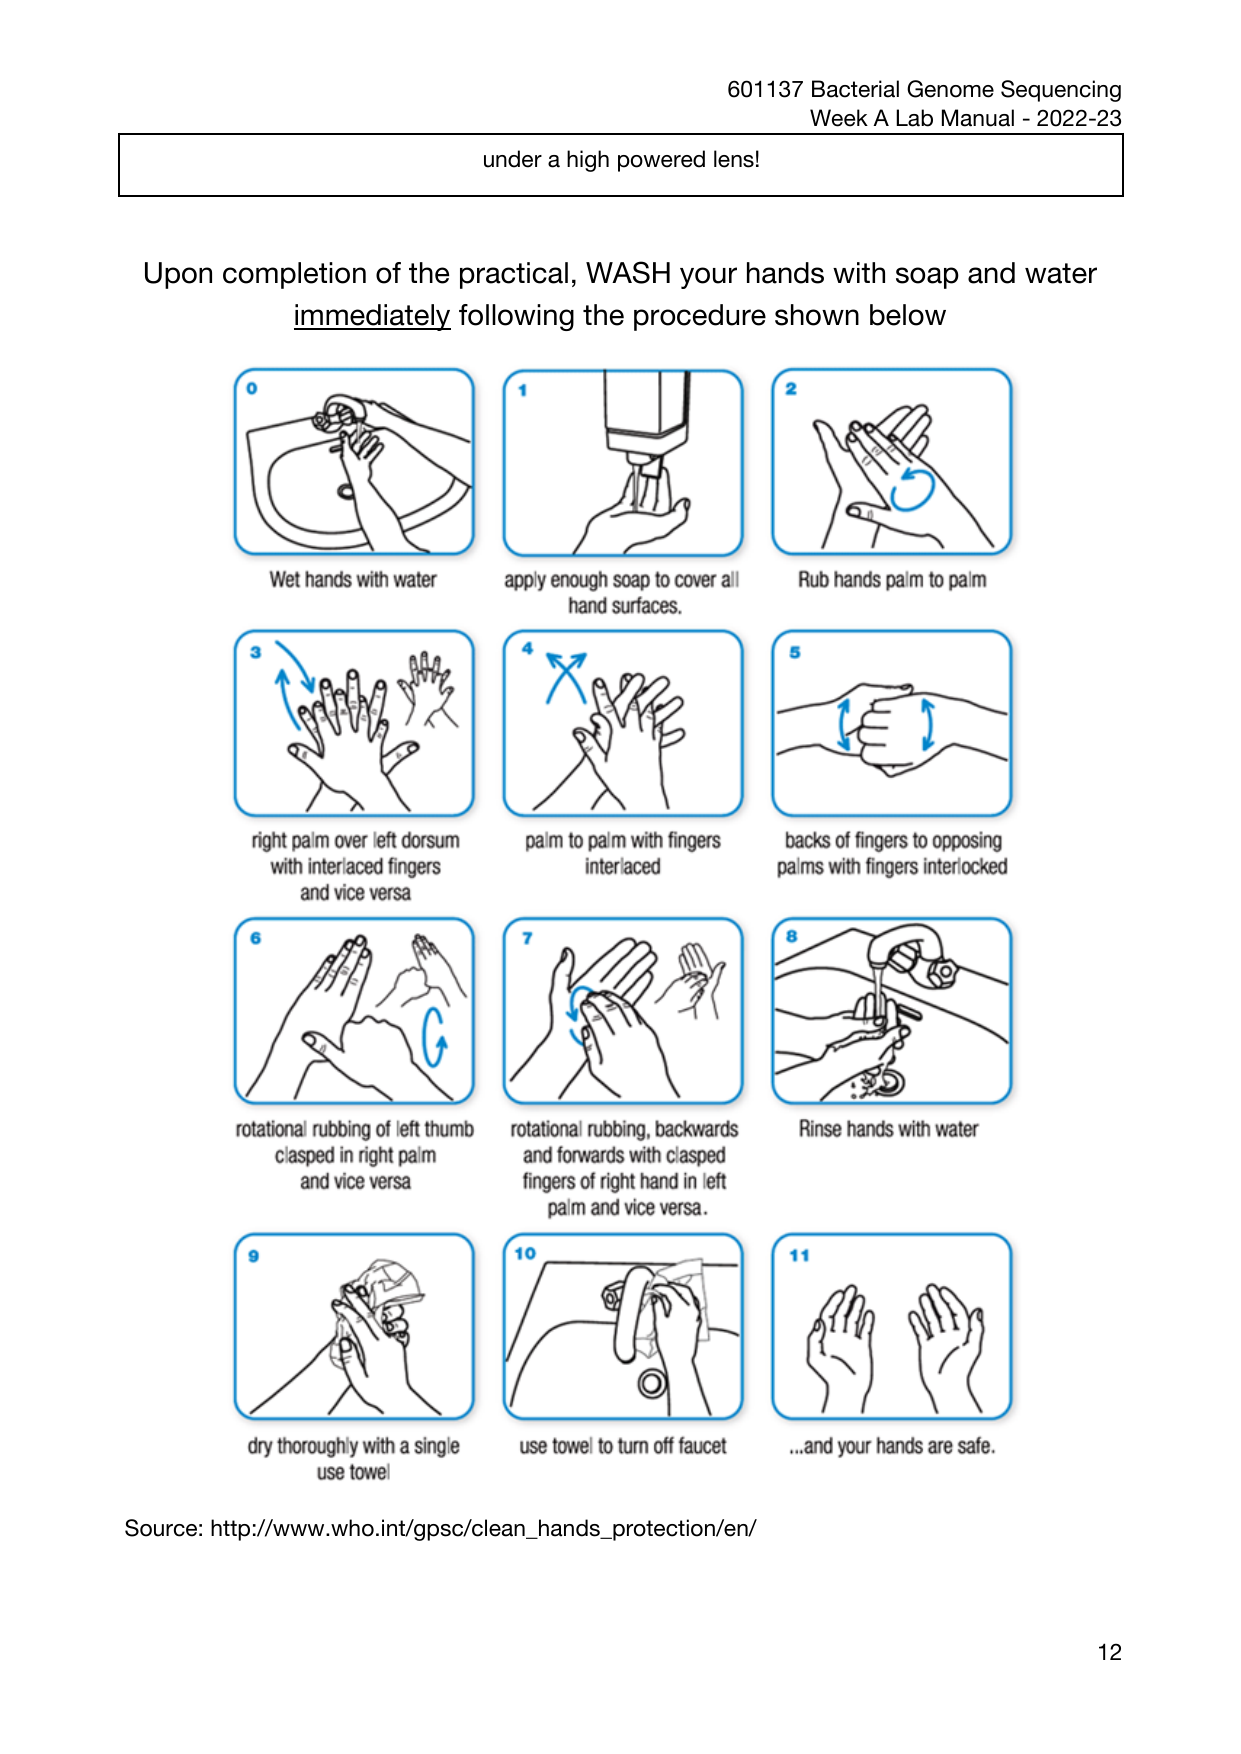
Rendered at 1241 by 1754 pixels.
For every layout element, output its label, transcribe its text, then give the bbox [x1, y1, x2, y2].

picture [227, 364, 1022, 1484]
text Source: http://www.who.int/gpsc/clean_hands_protection/en/ [118, 1514, 1122, 1543]
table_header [120, 135, 1122, 194]
text Upon completion of the practical, WASH your hands with soap and water immediately following the procedure shown below [118, 255, 1122, 334]
